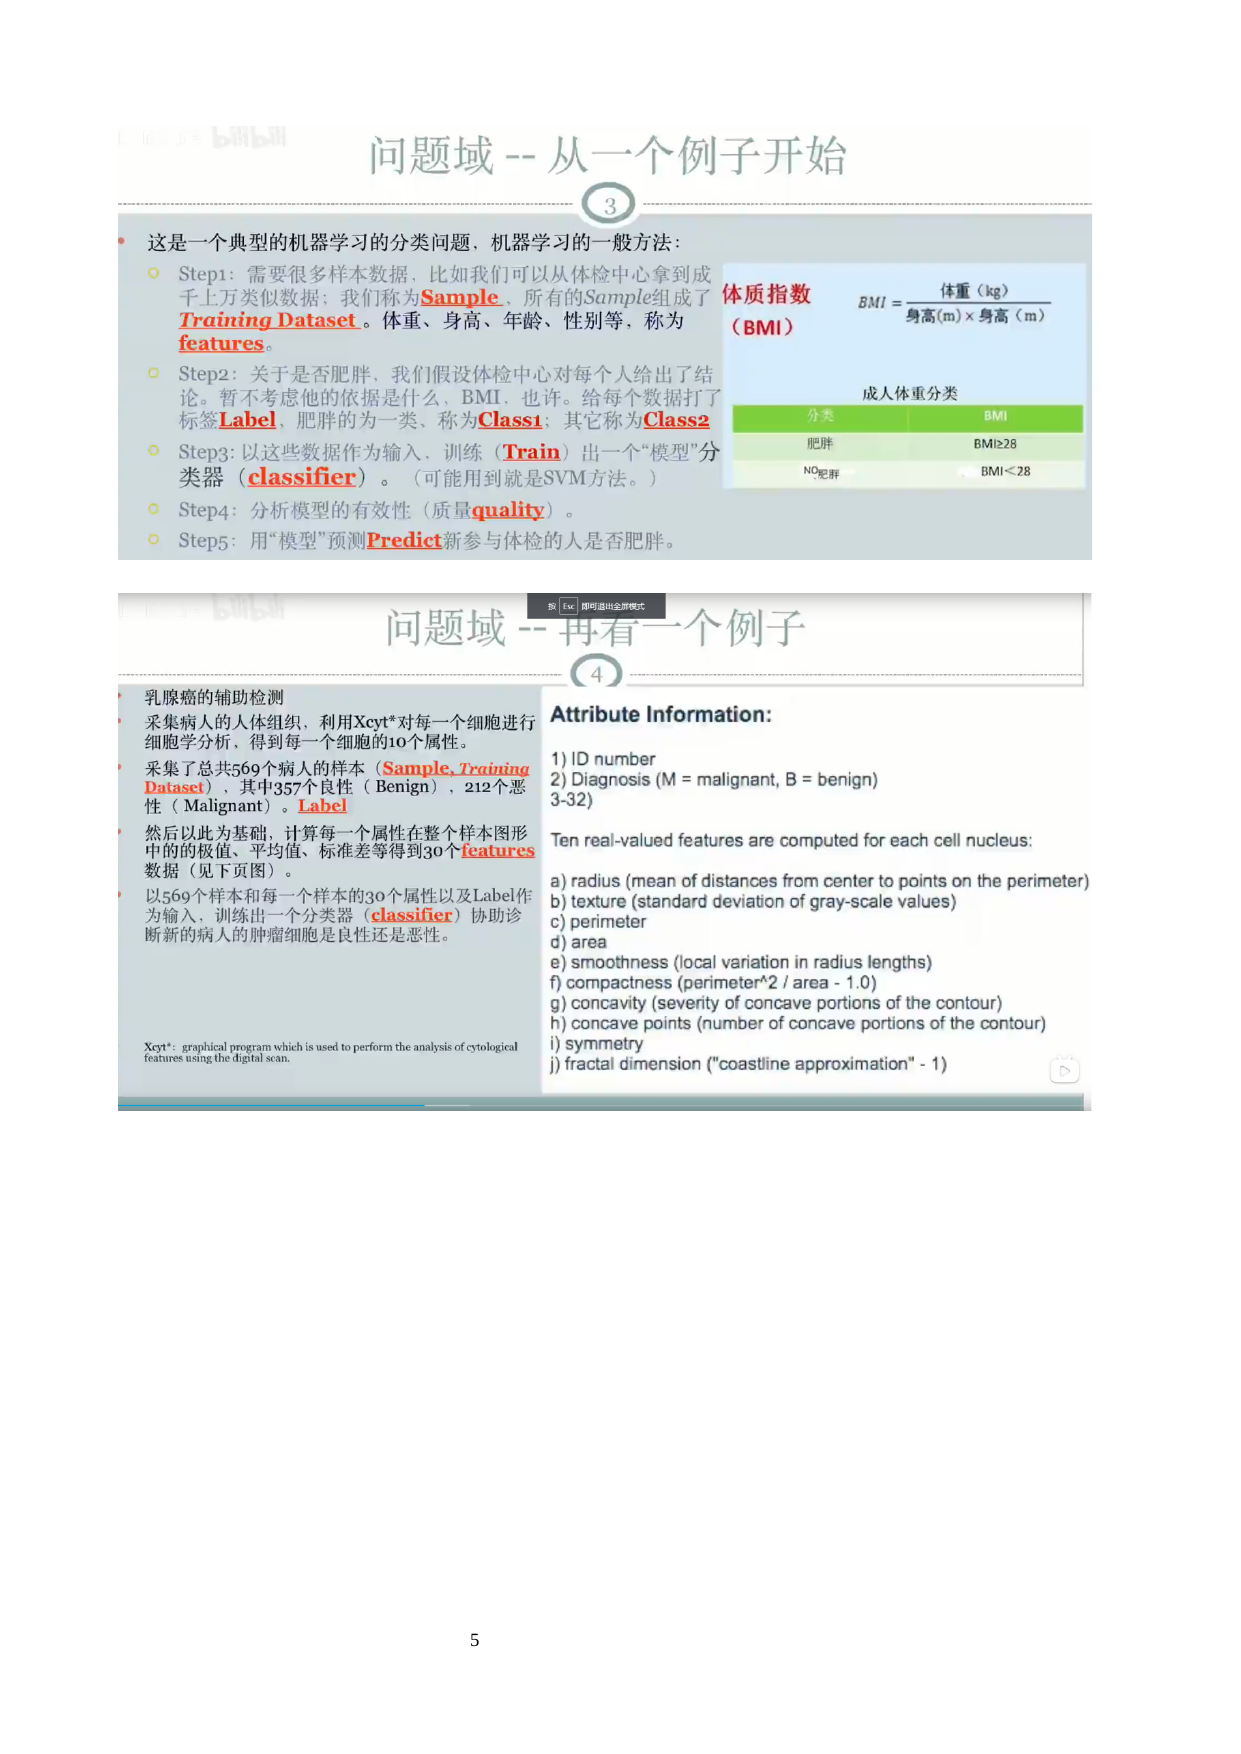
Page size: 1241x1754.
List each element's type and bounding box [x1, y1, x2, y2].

picture [118, 593, 1092, 1111]
picture [118, 126, 1093, 560]
